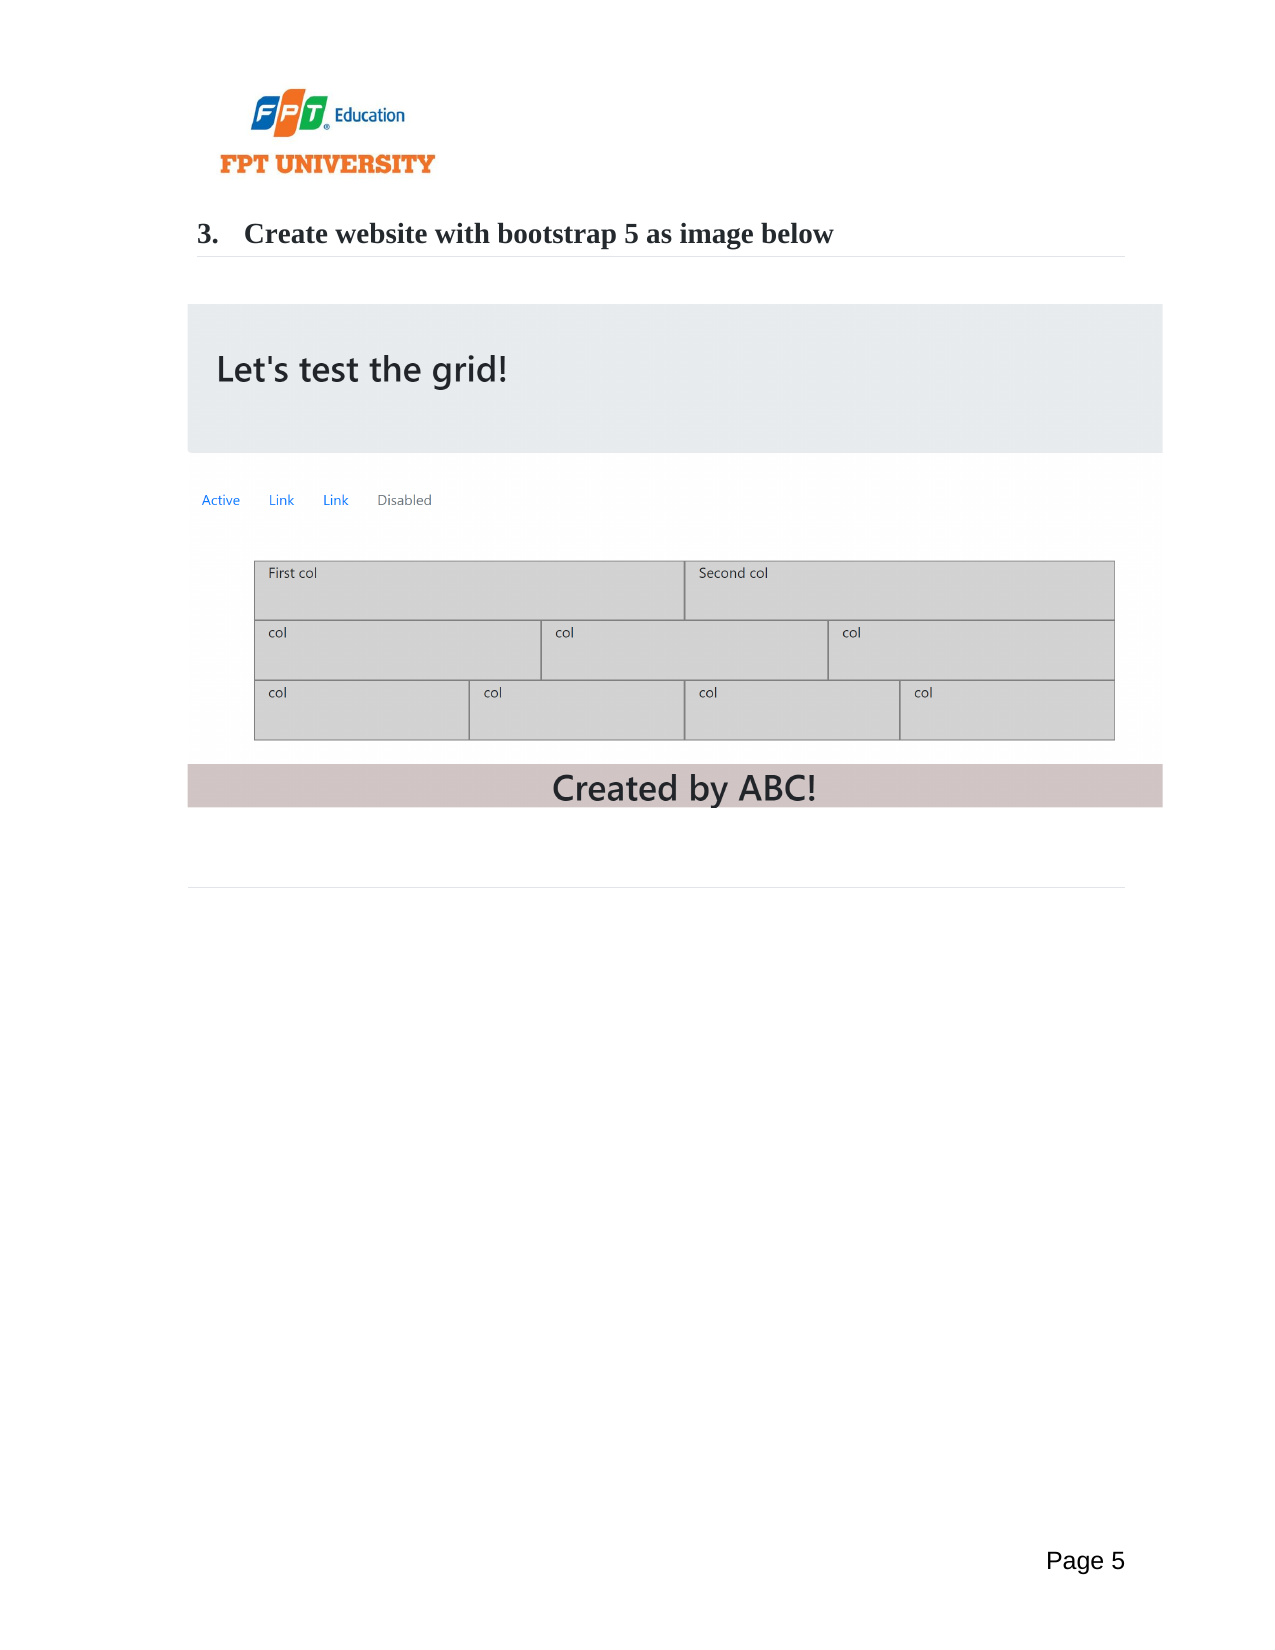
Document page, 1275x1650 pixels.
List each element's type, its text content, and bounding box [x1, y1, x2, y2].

picture [187, 304, 1163, 808]
text Create website with bootstrap 5 as image below [197, 216, 1125, 256]
picture [194, 75, 454, 185]
